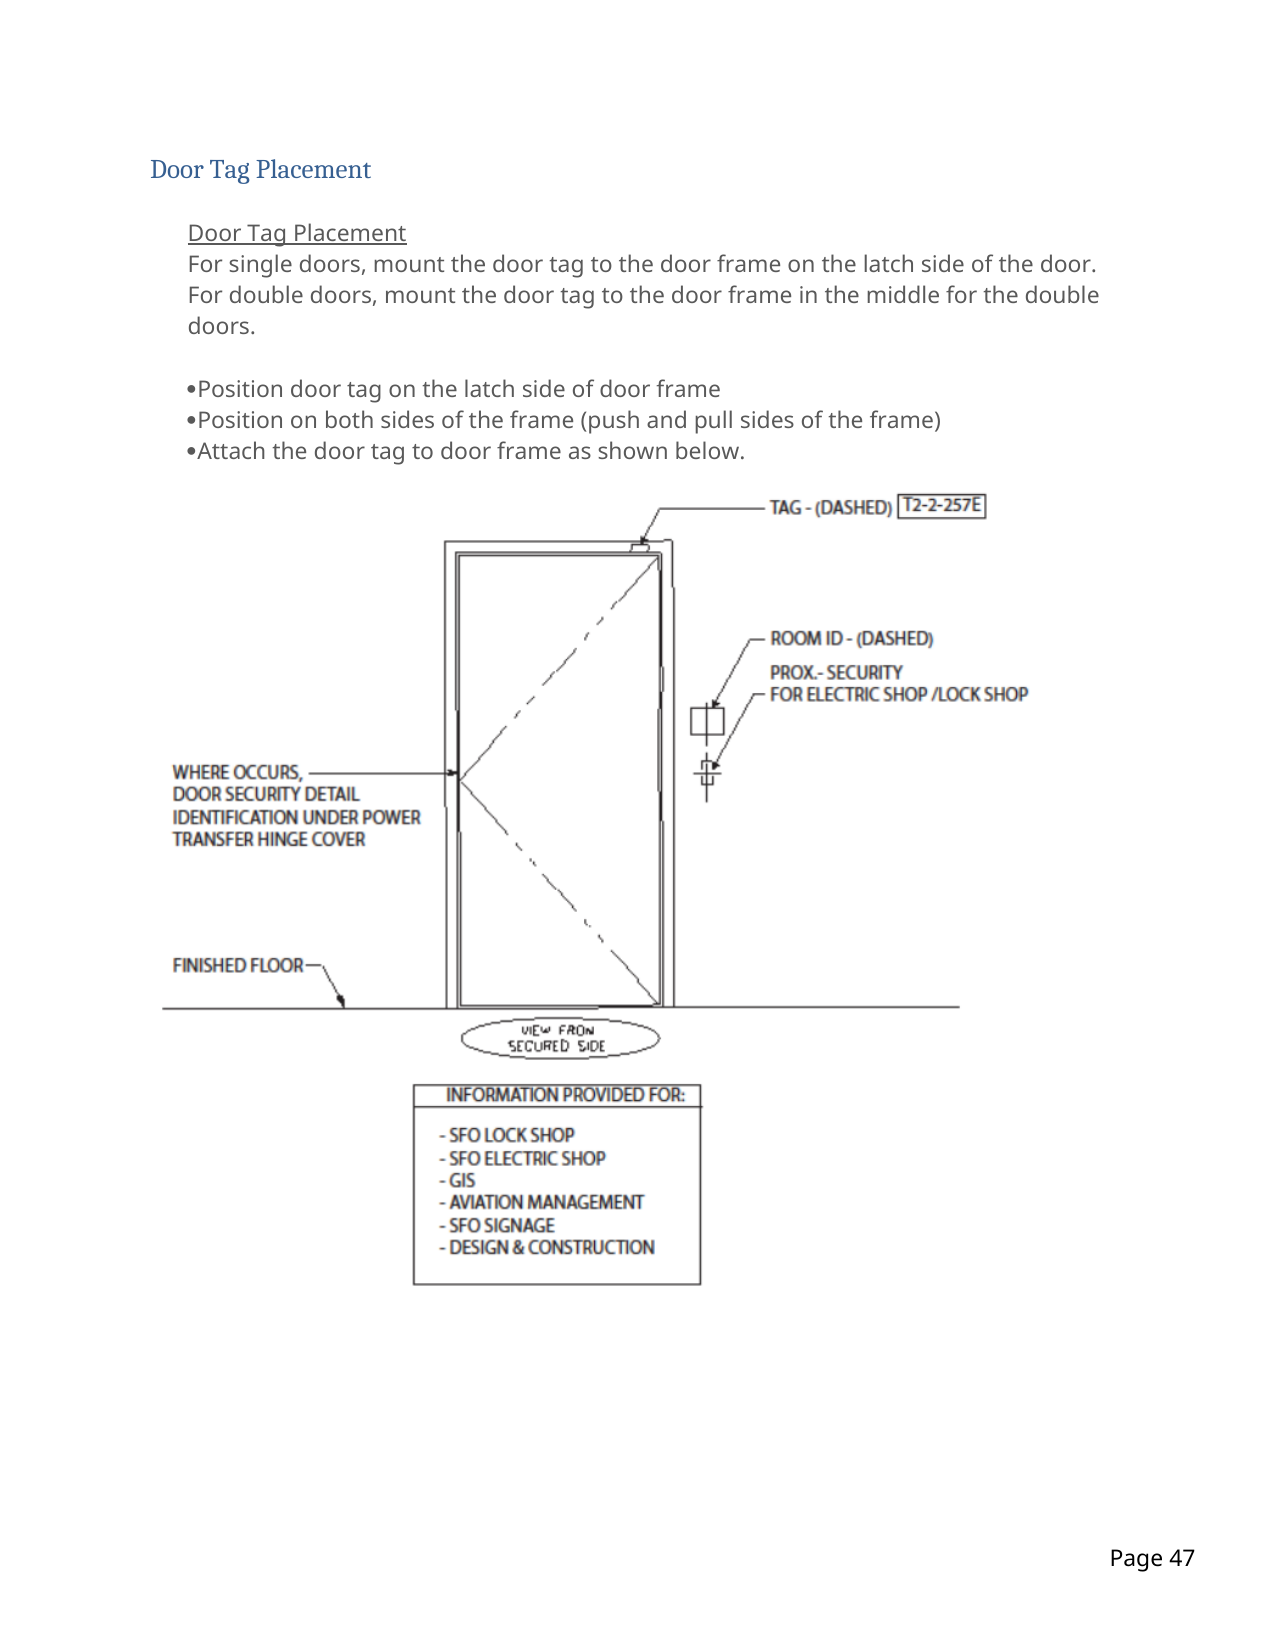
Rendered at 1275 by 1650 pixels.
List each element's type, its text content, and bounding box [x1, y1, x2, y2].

list Position door tag on the latch side of door frame [187, 373, 1125, 404]
list Position on both sides of the frame (push and pull sides of the frame) [187, 404, 1125, 435]
list Door Tag Placement [187, 217, 1125, 248]
list For single doors, mount the door tag to the door frame on the latch side of the door. [187, 248, 1125, 279]
subtitle Door Tag Placement [150, 154, 1125, 185]
list For double doors, mount the door tag to the door frame in the middle for the double doors. [187, 279, 1125, 342]
list Attach the door tag to door frame as shown below. [187, 435, 1125, 467]
